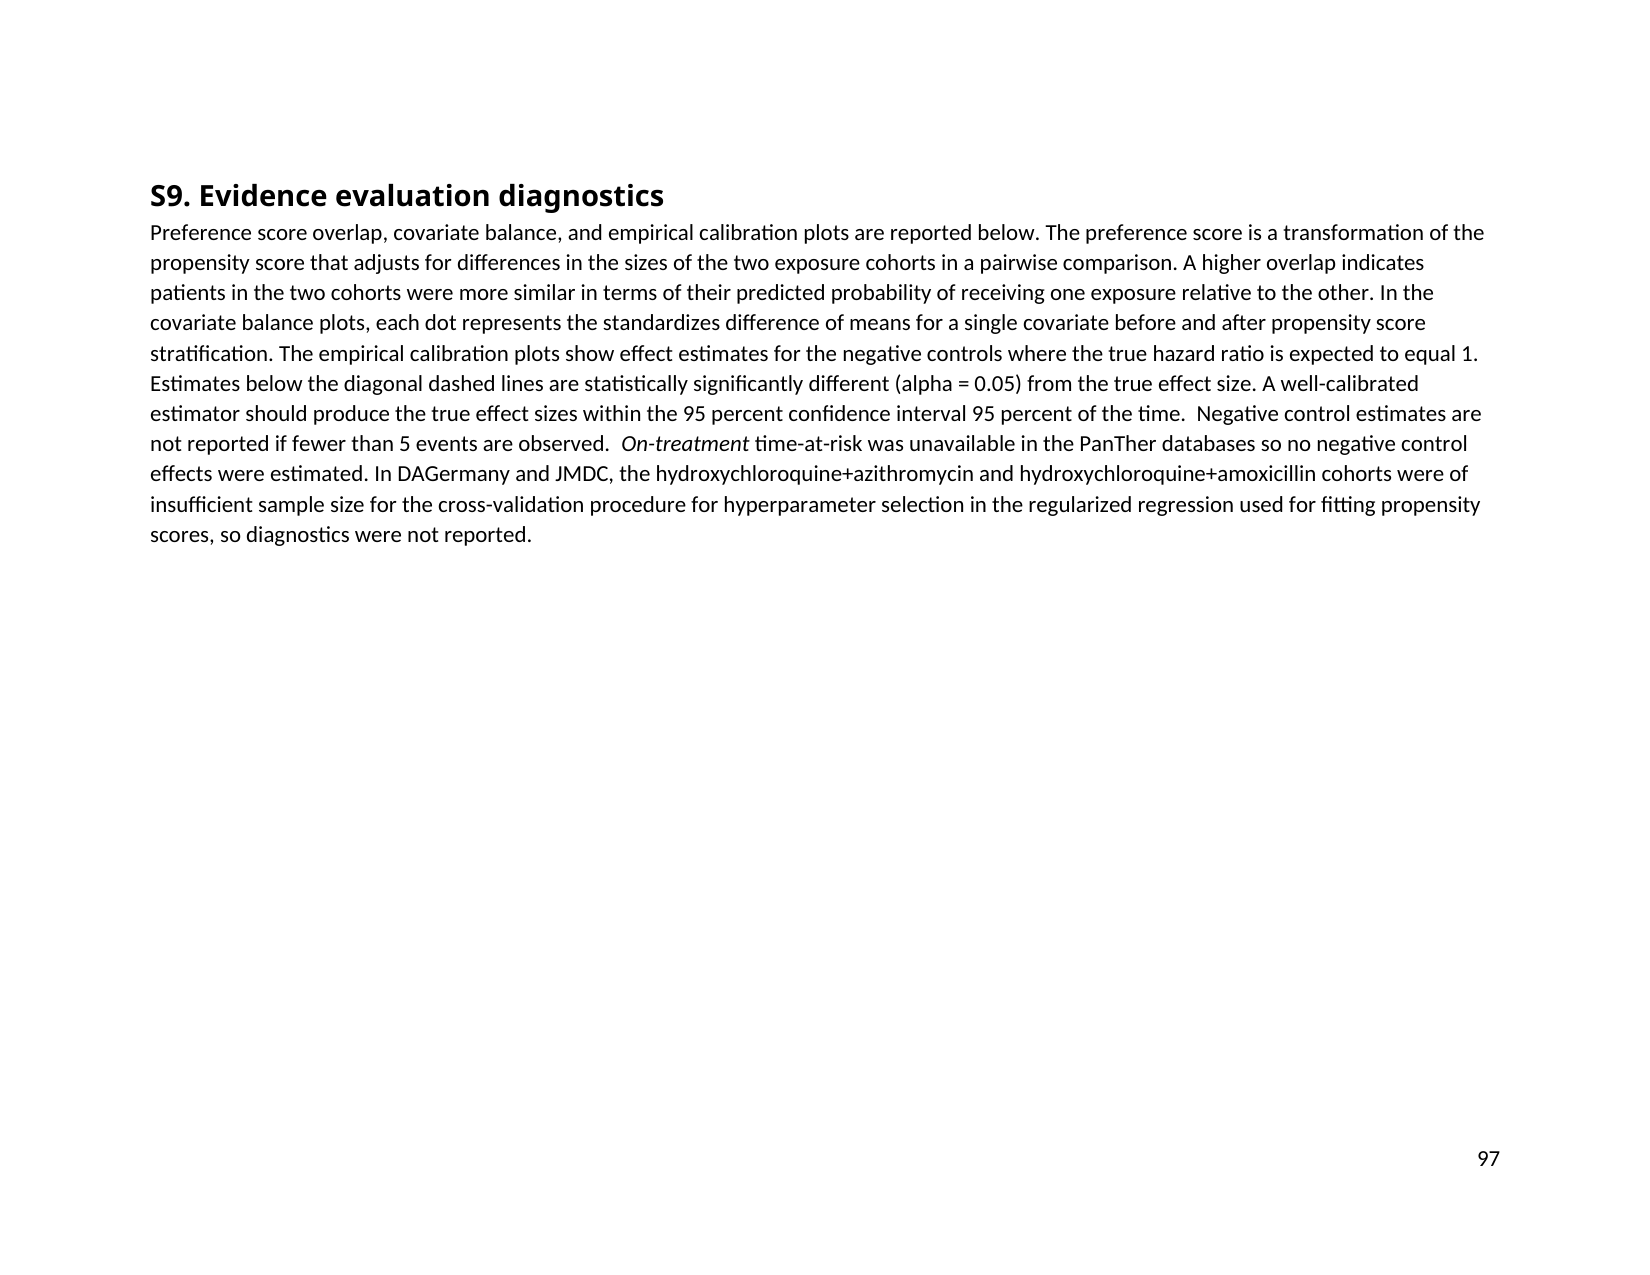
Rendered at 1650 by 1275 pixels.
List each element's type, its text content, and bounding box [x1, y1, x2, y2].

text Preference score overlap, covariate balance, and empirical calibration plots are reported below. The preference score is a transformation of the propensity score that adjusts for differences in the sizes of the two exposure cohorts in a pairwise comparison. A higher overlap indicates patients in the two cohorts were more similar in terms of their predicted probability of receiving one exposure relative to the other. In the covariate balance plots, each dot represents the standardizes difference of means for a single covariate before and after propensity score stratification. The empirical calibration plots show effect estimates for the negative controls where the true hazard ratio is expected to equal 1. Estimates below the diagonal dashed lines are statistically significantly different (alpha = 0.05) from the true effect size. A well-calibrated estimator should produce the true effect sizes within the 95 percent confidence interval 95 percent of the time. Negative control estimates are not reported if fewer than 5 events are observed. On-treatment time-at-risk was unavailable in the PanTher databases so no negative control effects were estimated. In DAGermany and JMDC, the hydroxychloroquine+azithromycin and hydroxychloroquine+amoxicillin cohorts were of insufficient sample size for the cross-validation procedure for hyperparameter selection in the regularized regression used for fitting propensity scores, so diagnostics were not reported. [150, 218, 1500, 548]
subtitle S9. Evidence evaluation diagnostics [150, 175, 1500, 215]
